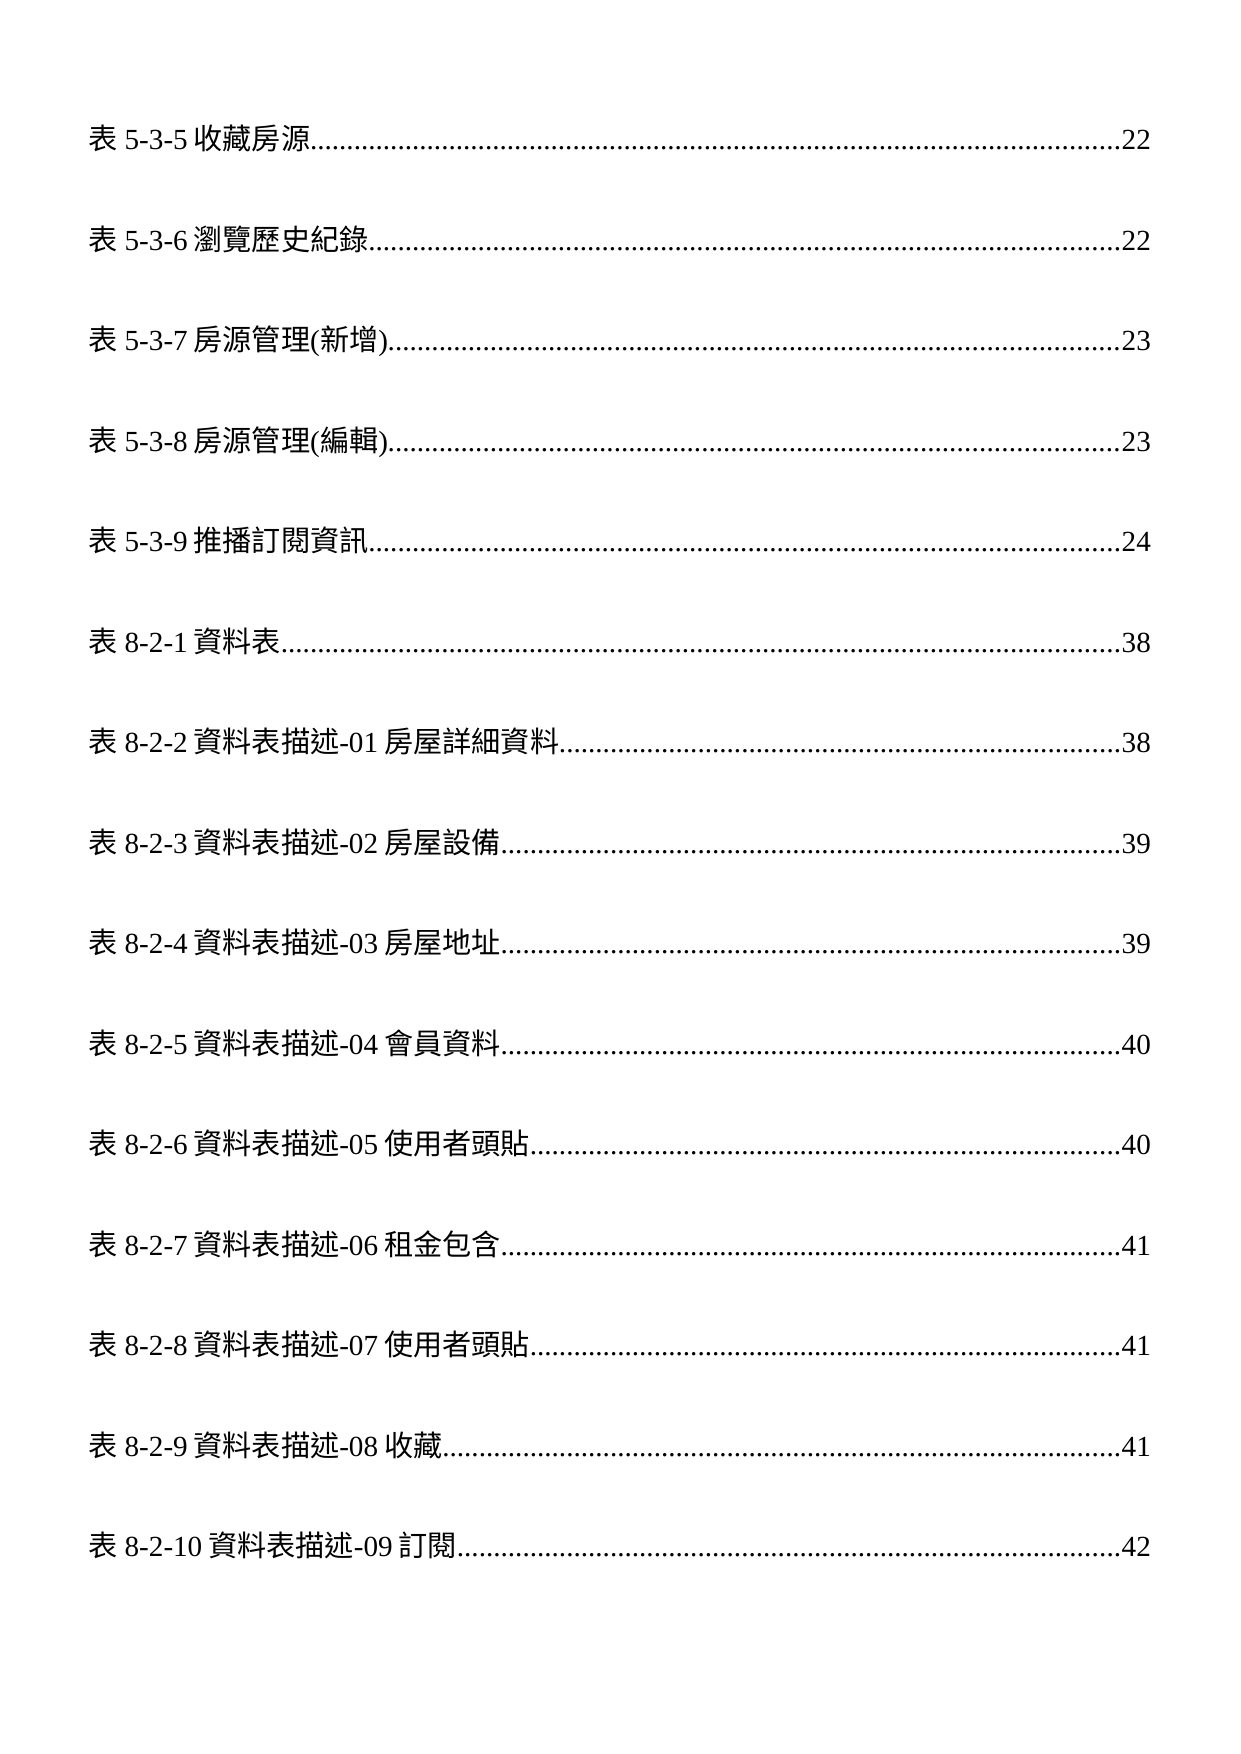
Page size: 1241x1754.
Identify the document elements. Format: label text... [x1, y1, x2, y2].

text 表 5-3-5收藏房源 22 [89, 97, 1152, 176]
text 表 5-3-6瀏覽歷史紀錄 22 [89, 197, 1152, 277]
text 表 8-2-2資料表描述-01房屋詳細資料 38 [89, 700, 1152, 779]
text 表 8-2-5資料表描述-04會員資料 40 [89, 1002, 1152, 1081]
text 表 8-2-6資料表描述-05使用者頭貼 40 [89, 1102, 1152, 1182]
text 表 8-2-1資料表 38 [89, 599, 1152, 679]
text 表 8-2-10資料表描述-09訂閱 42 [89, 1504, 1152, 1584]
text 表 5-3-7房源管理(新增) 23 [89, 298, 1152, 377]
text 表 8-2-8資料表描述-07使用者頭貼 41 [89, 1303, 1152, 1383]
text 表 8-2-7資料表描述-06租金包含 41 [89, 1203, 1152, 1282]
text 表 8-2-9資料表描述-08收藏 41 [89, 1404, 1152, 1483]
text 表 5-3-9推播訂閱資訊 24 [89, 499, 1152, 578]
text 表 8-2-4資料表描述-03房屋地址 39 [89, 901, 1152, 981]
text 表 5-3-8房源管理(編輯) 23 [89, 398, 1152, 478]
text 表 8-2-3資料表描述-02房屋設備 39 [89, 801, 1152, 880]
